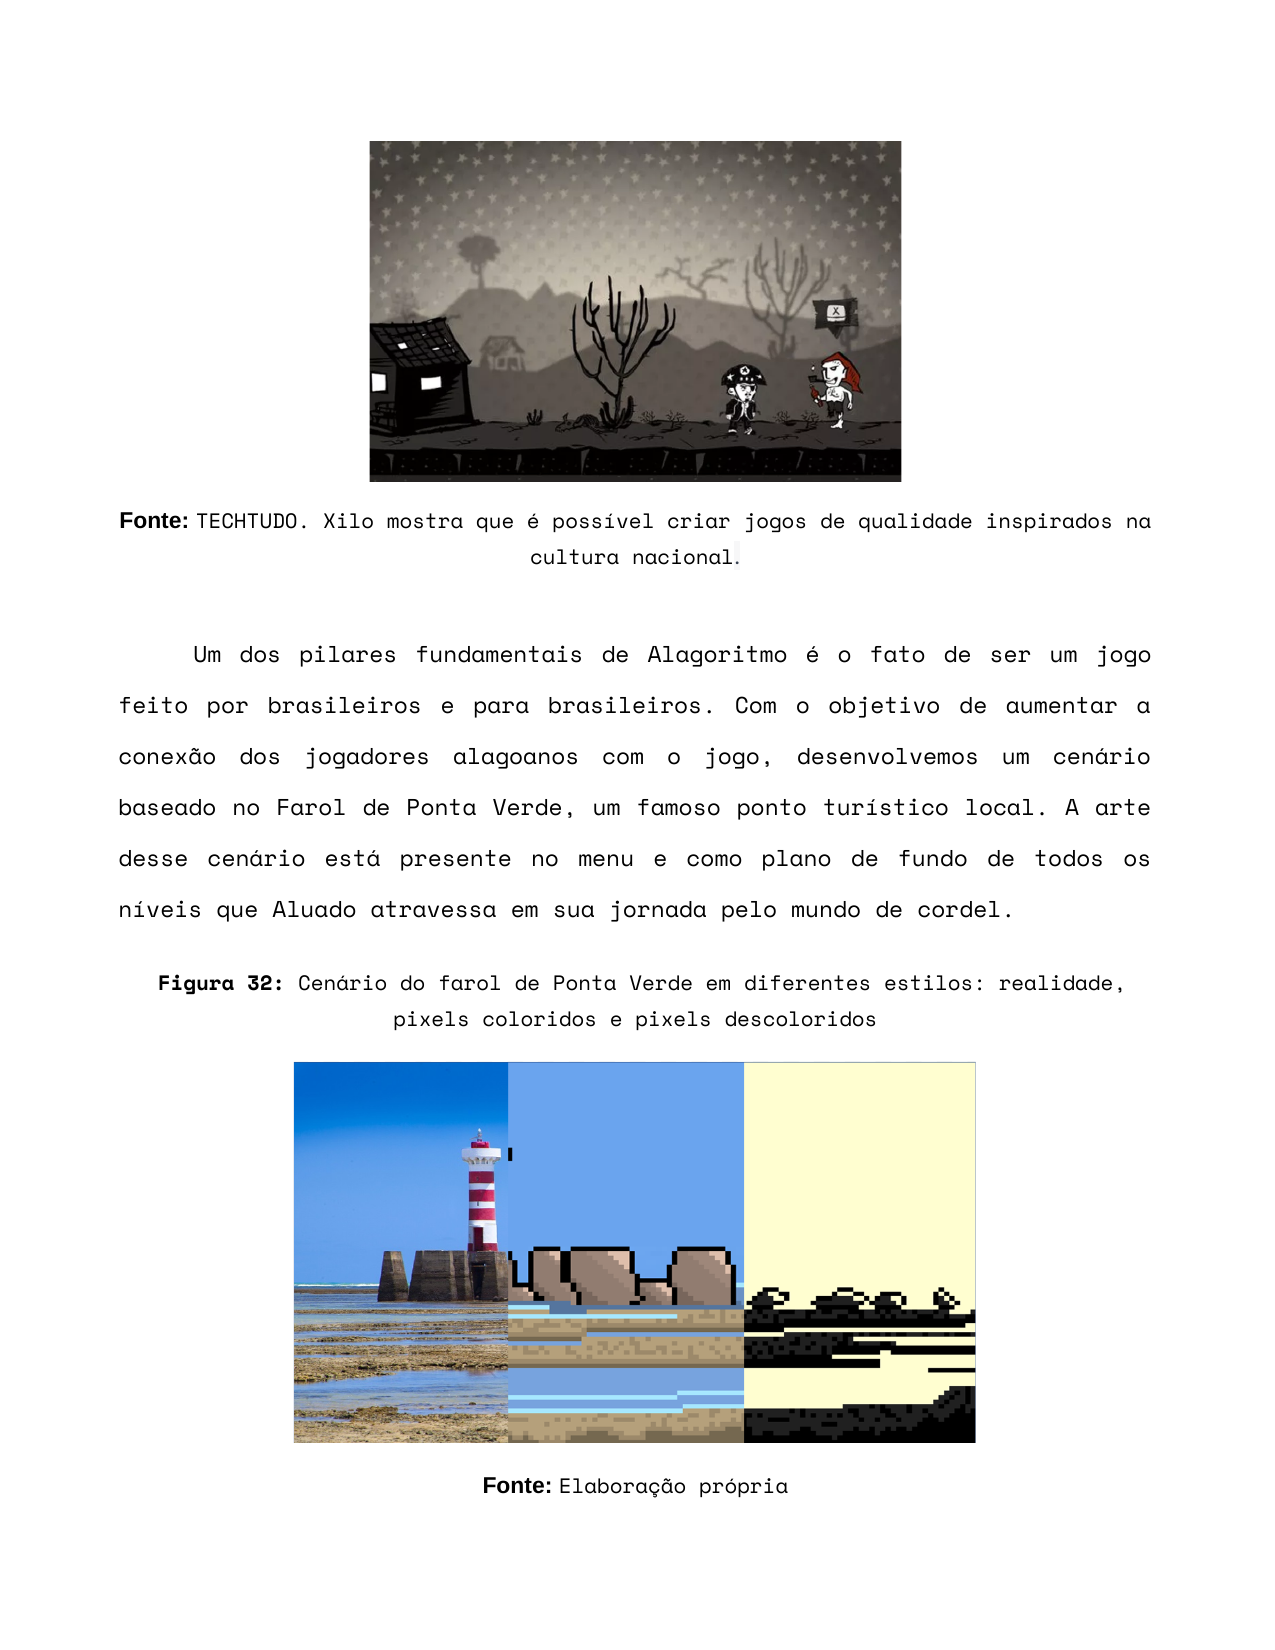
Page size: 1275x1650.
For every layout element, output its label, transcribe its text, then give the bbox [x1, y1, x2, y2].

picture [293, 1061, 976, 1443]
picture [369, 141, 902, 482]
text Um dos pilares fundamentais de Alagoritmo é o fato de ser um jogo feito por brasileiros e para brasileiros. Com o objetivo de aumentar a conexão dos jogadores alagoanos com o jogo, desenvolvemos um cenário baseado no Farol de Ponta Verde, um famoso ponto turístico local. A arte desse cenário está presente no menu e como plano de fundo de todos os níveis que Aluado atravessa em sua jornada pelo mundo de cordel. [118, 637, 1152, 925]
text Figura 32: Cenário do farol de Ponta Verde em diferentes estilos: realidade, pixels coloridos e pixels descoloridos [118, 967, 1152, 1033]
